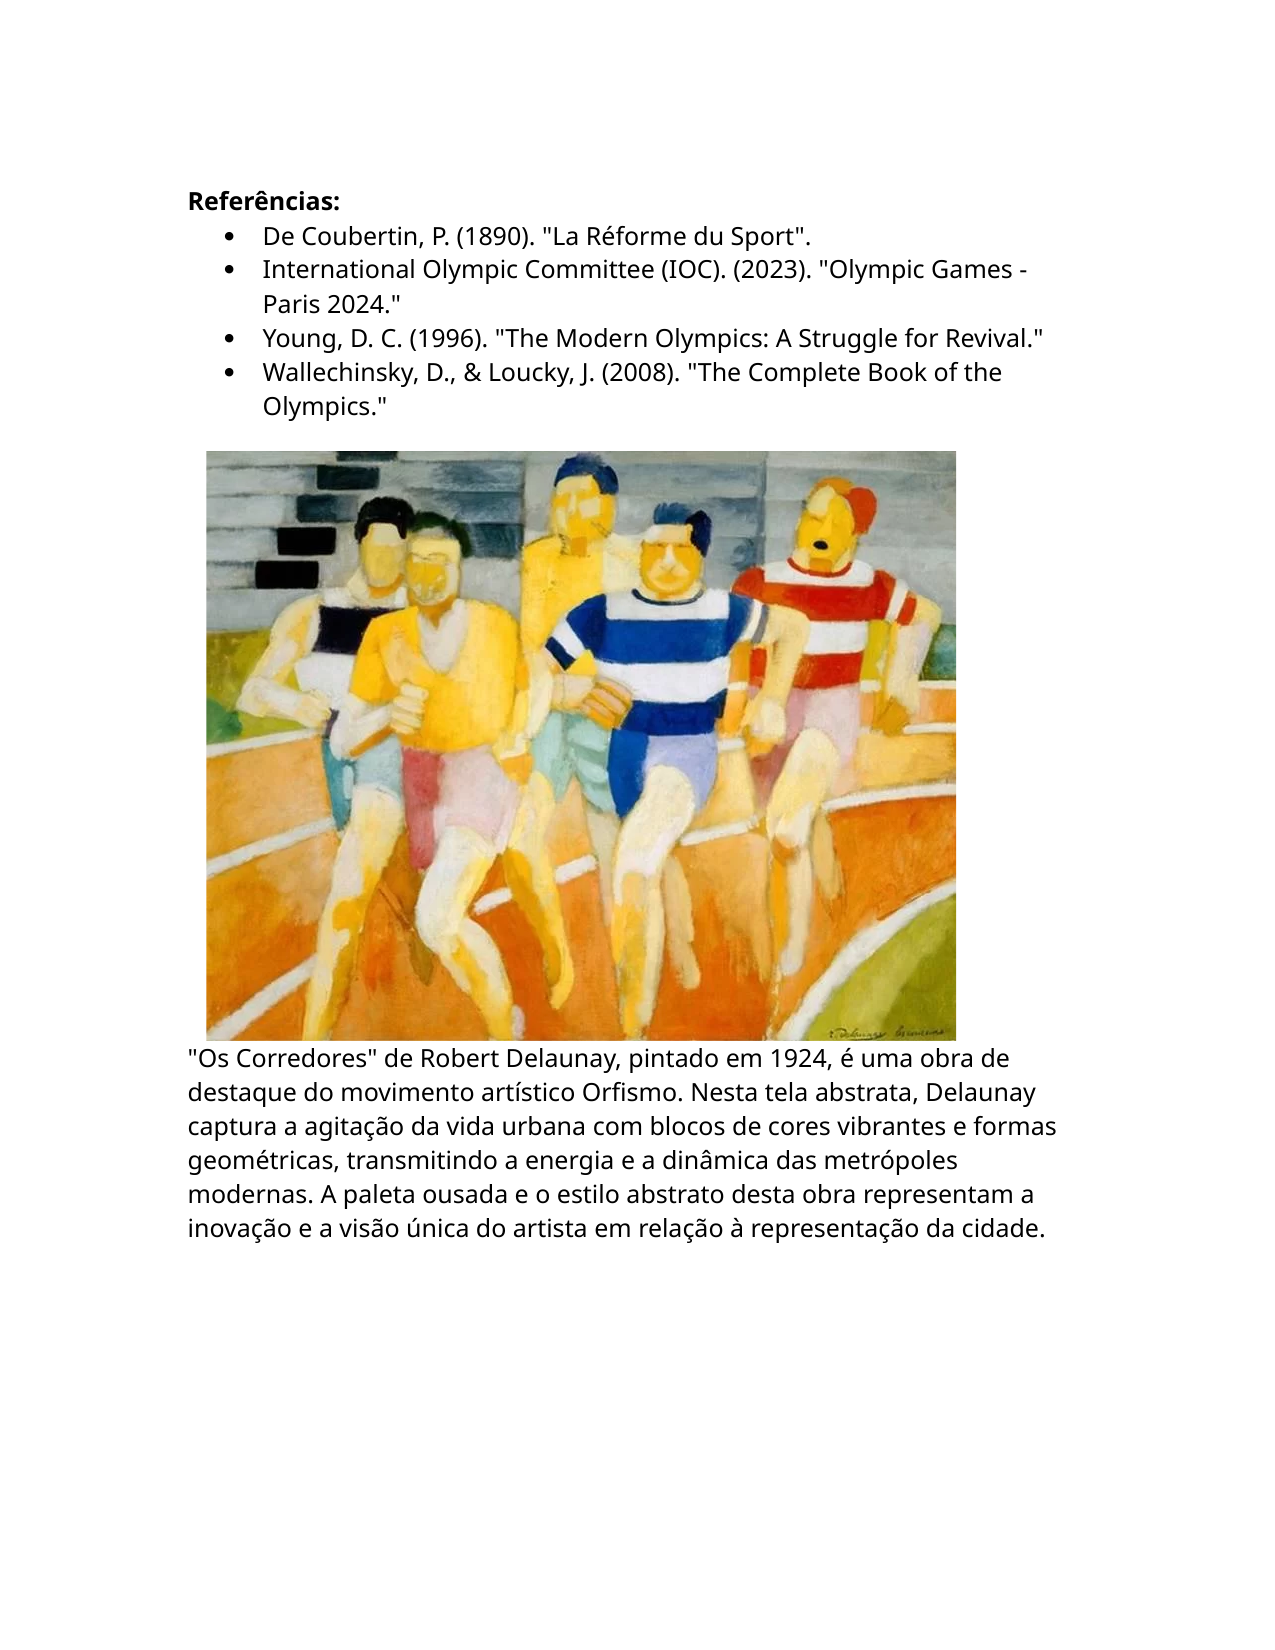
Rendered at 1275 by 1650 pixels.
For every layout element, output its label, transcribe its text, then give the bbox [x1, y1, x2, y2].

text Referências: [187, 184, 1087, 218]
list Wallechinsky, D., & Loucky, J. (2008). "The Complete Book of the Olympics." [225, 354, 1087, 422]
list International Olympic Committee (IOC). (2023). "Olympic Games - Paris 2024." [225, 252, 1087, 320]
list De Coubertin, P. (1890). "La Réforme du Sport". [225, 218, 1087, 252]
list Young, D. C. (1996). "The Modern Olympics: A Struggle for Revival." [225, 320, 1087, 354]
text "Os Corredores" de Robert Delaunay, pintado em 1924, é uma obra de destaque do movimento artístico Orfismo. Nesta tela abstrata, Delaunay captura a agitação da vida urbana com blocos de cores vibrantes e formas geométricas, transmitindo a energia e a dinâmica das metrópoles modernas. A paleta ousada e o estilo abstrato desta obra representam a inovação e a visão única do artista em relação à representação da cidade. [187, 1040, 1087, 1245]
